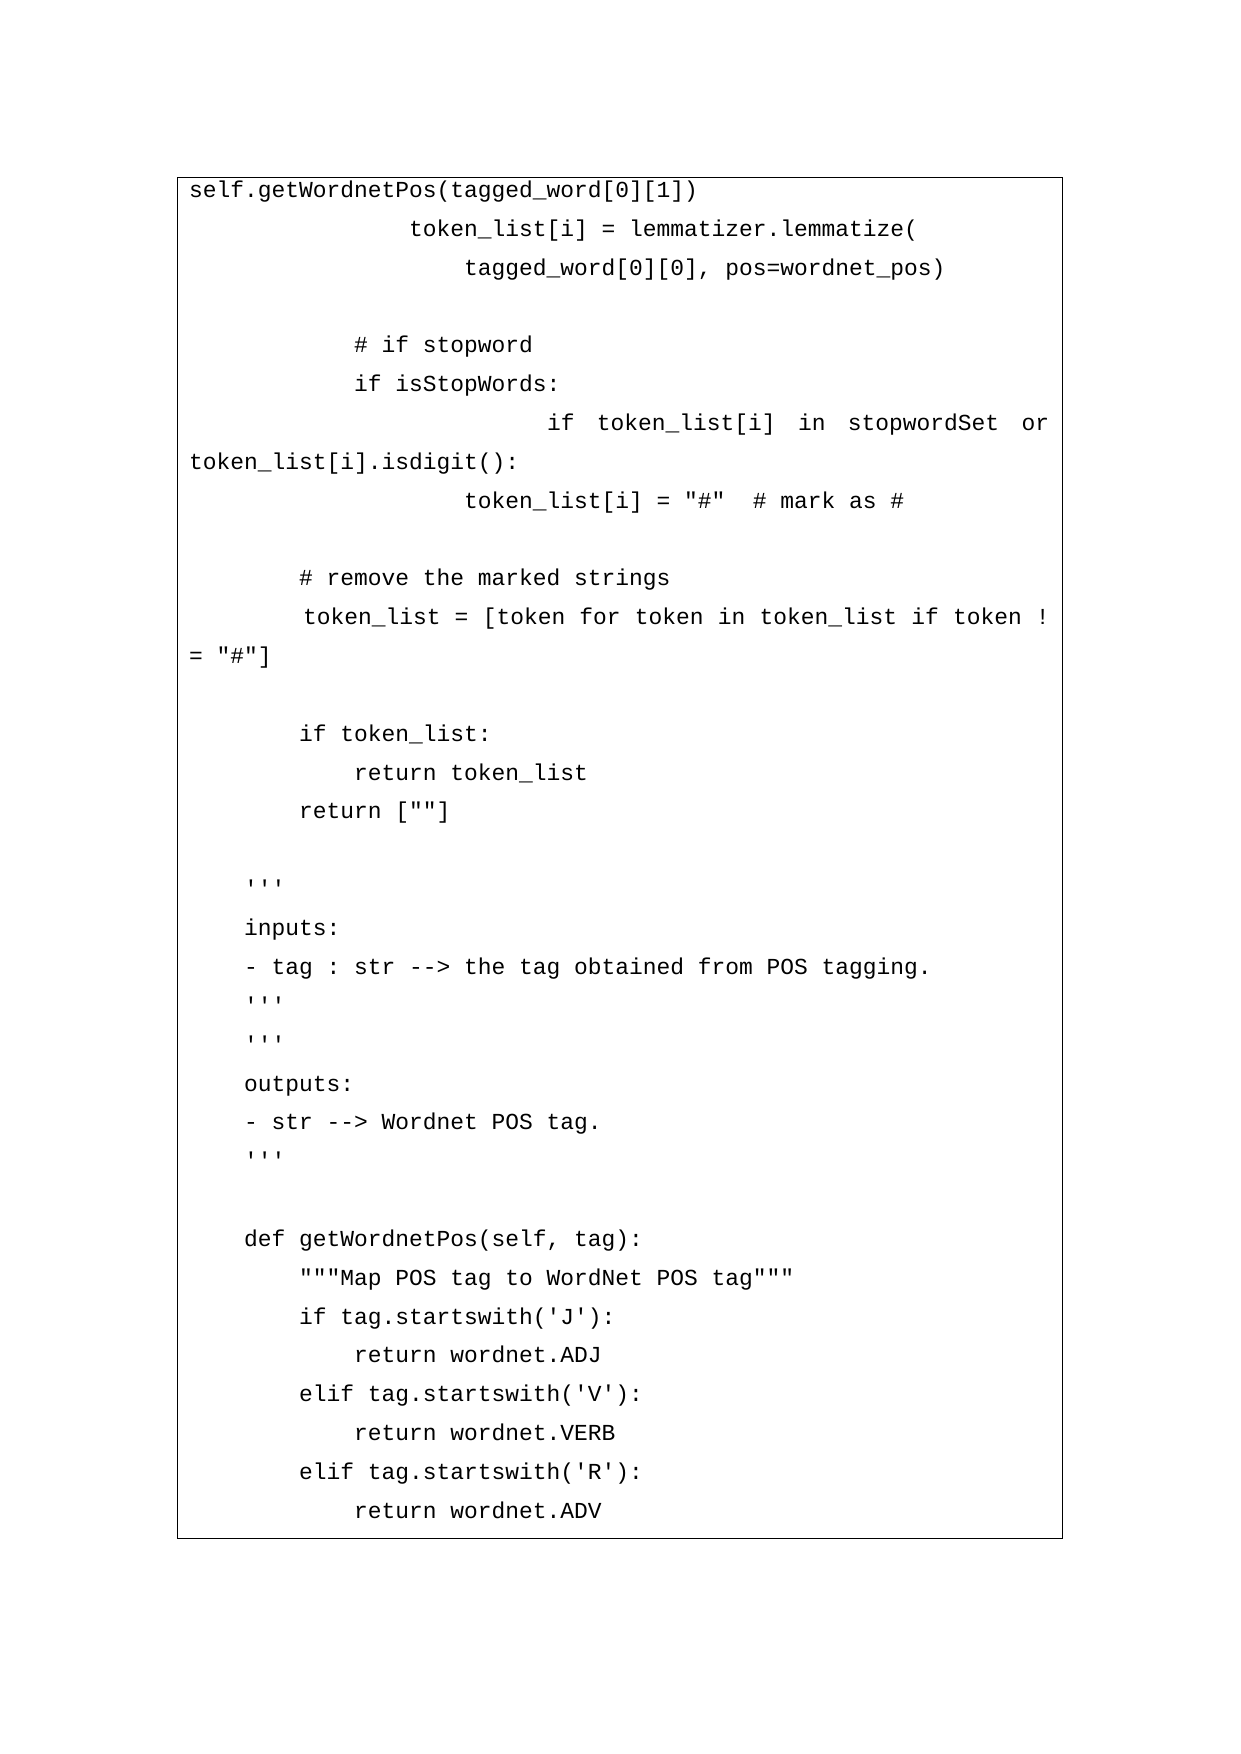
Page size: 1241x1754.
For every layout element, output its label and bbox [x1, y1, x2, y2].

table_header [178, 178, 1062, 1538]
